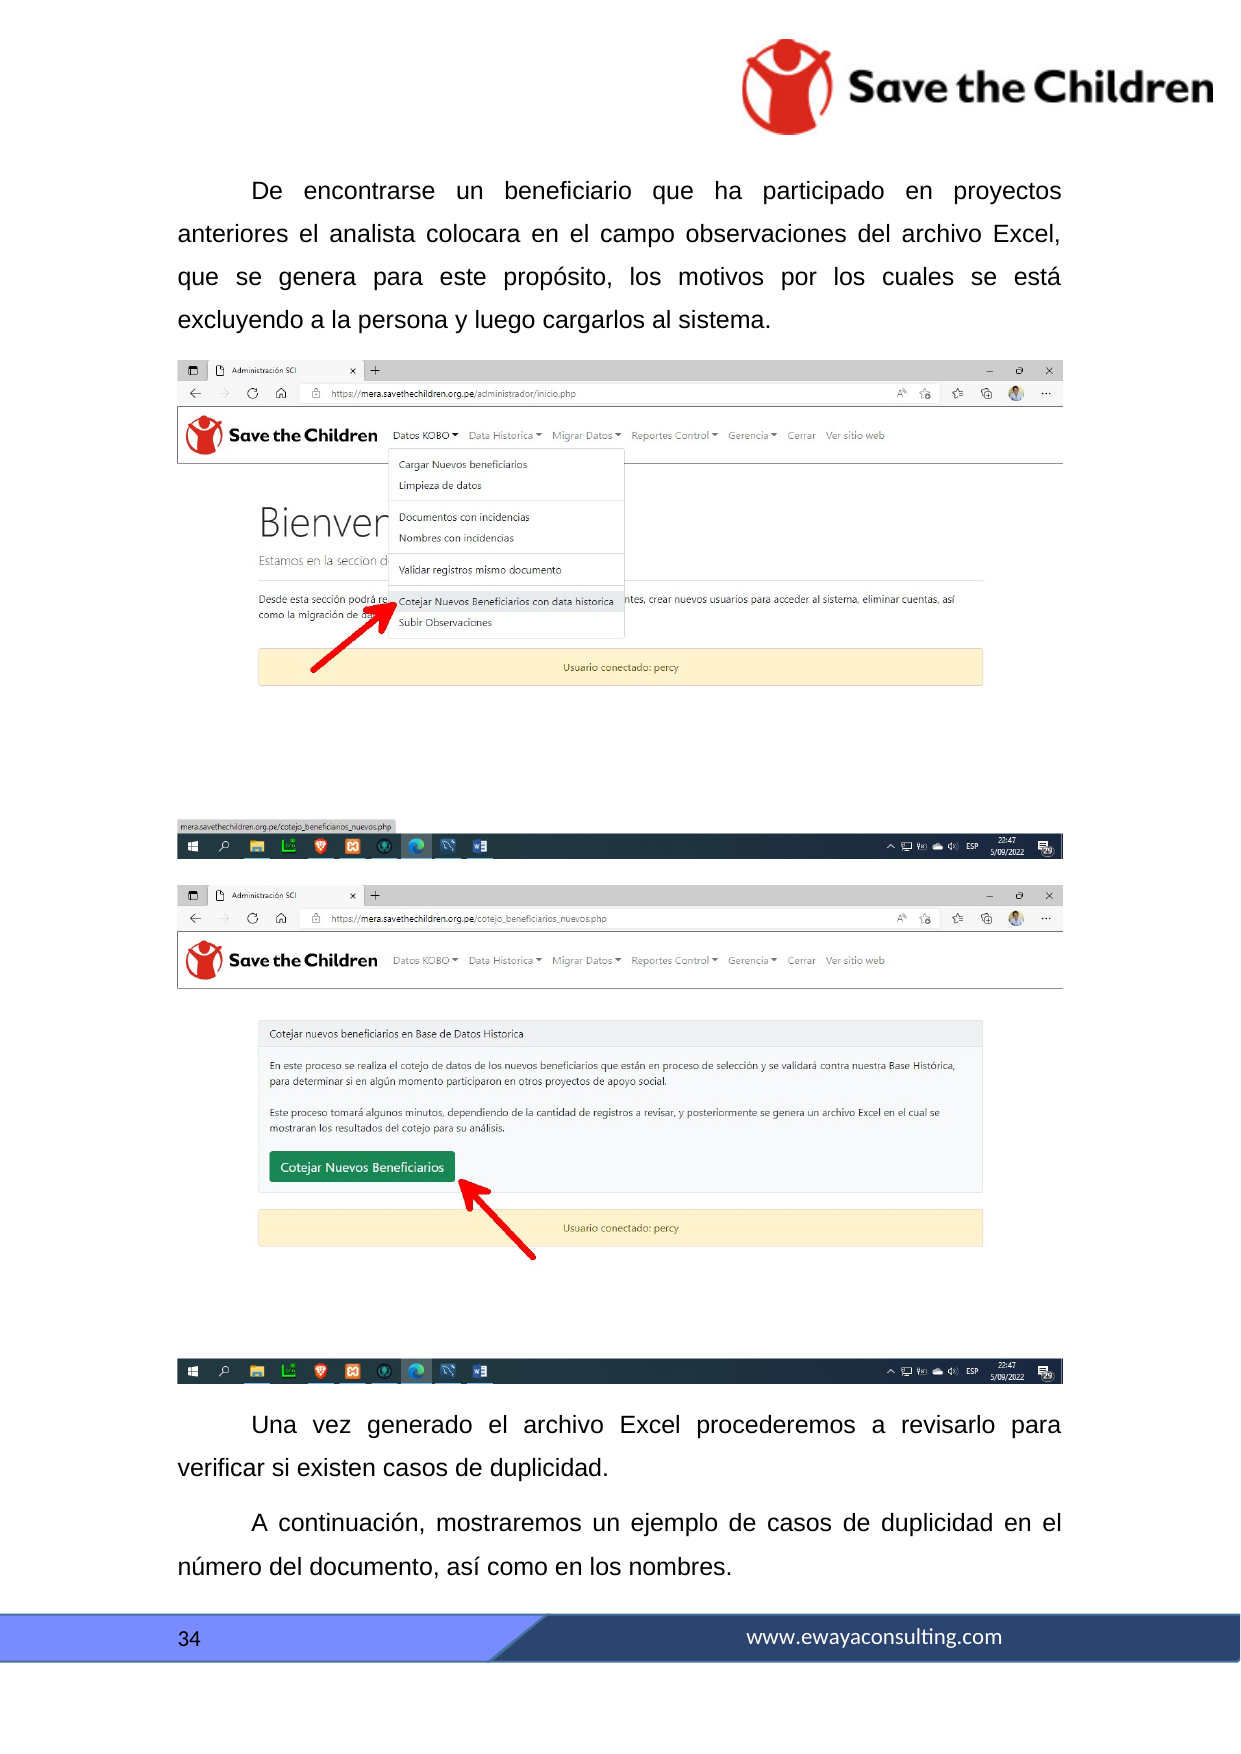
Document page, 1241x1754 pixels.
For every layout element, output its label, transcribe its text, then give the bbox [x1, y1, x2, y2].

text A continuación, mostraremos un ejemplo de casos de duplicidad en el número del documento, así como en los nombres. [177, 1508, 1063, 1580]
text Una vez generado el archivo Excel procederemos a revisarlo para verificar si existen casos de duplicidad. [177, 1409, 1063, 1481]
picture [177, 360, 1063, 859]
text De encontrarse un beneficiario que ha participado en proyectos anteriores el analista colocara en el campo observaciones del archivo Excel, que se genera para este propósito, los motivos por los cuales se está excluyendo a la persona y luego cargarlos al sistema. [177, 176, 1063, 334]
picture [177, 885, 1063, 1384]
picture [742, 39, 1213, 135]
